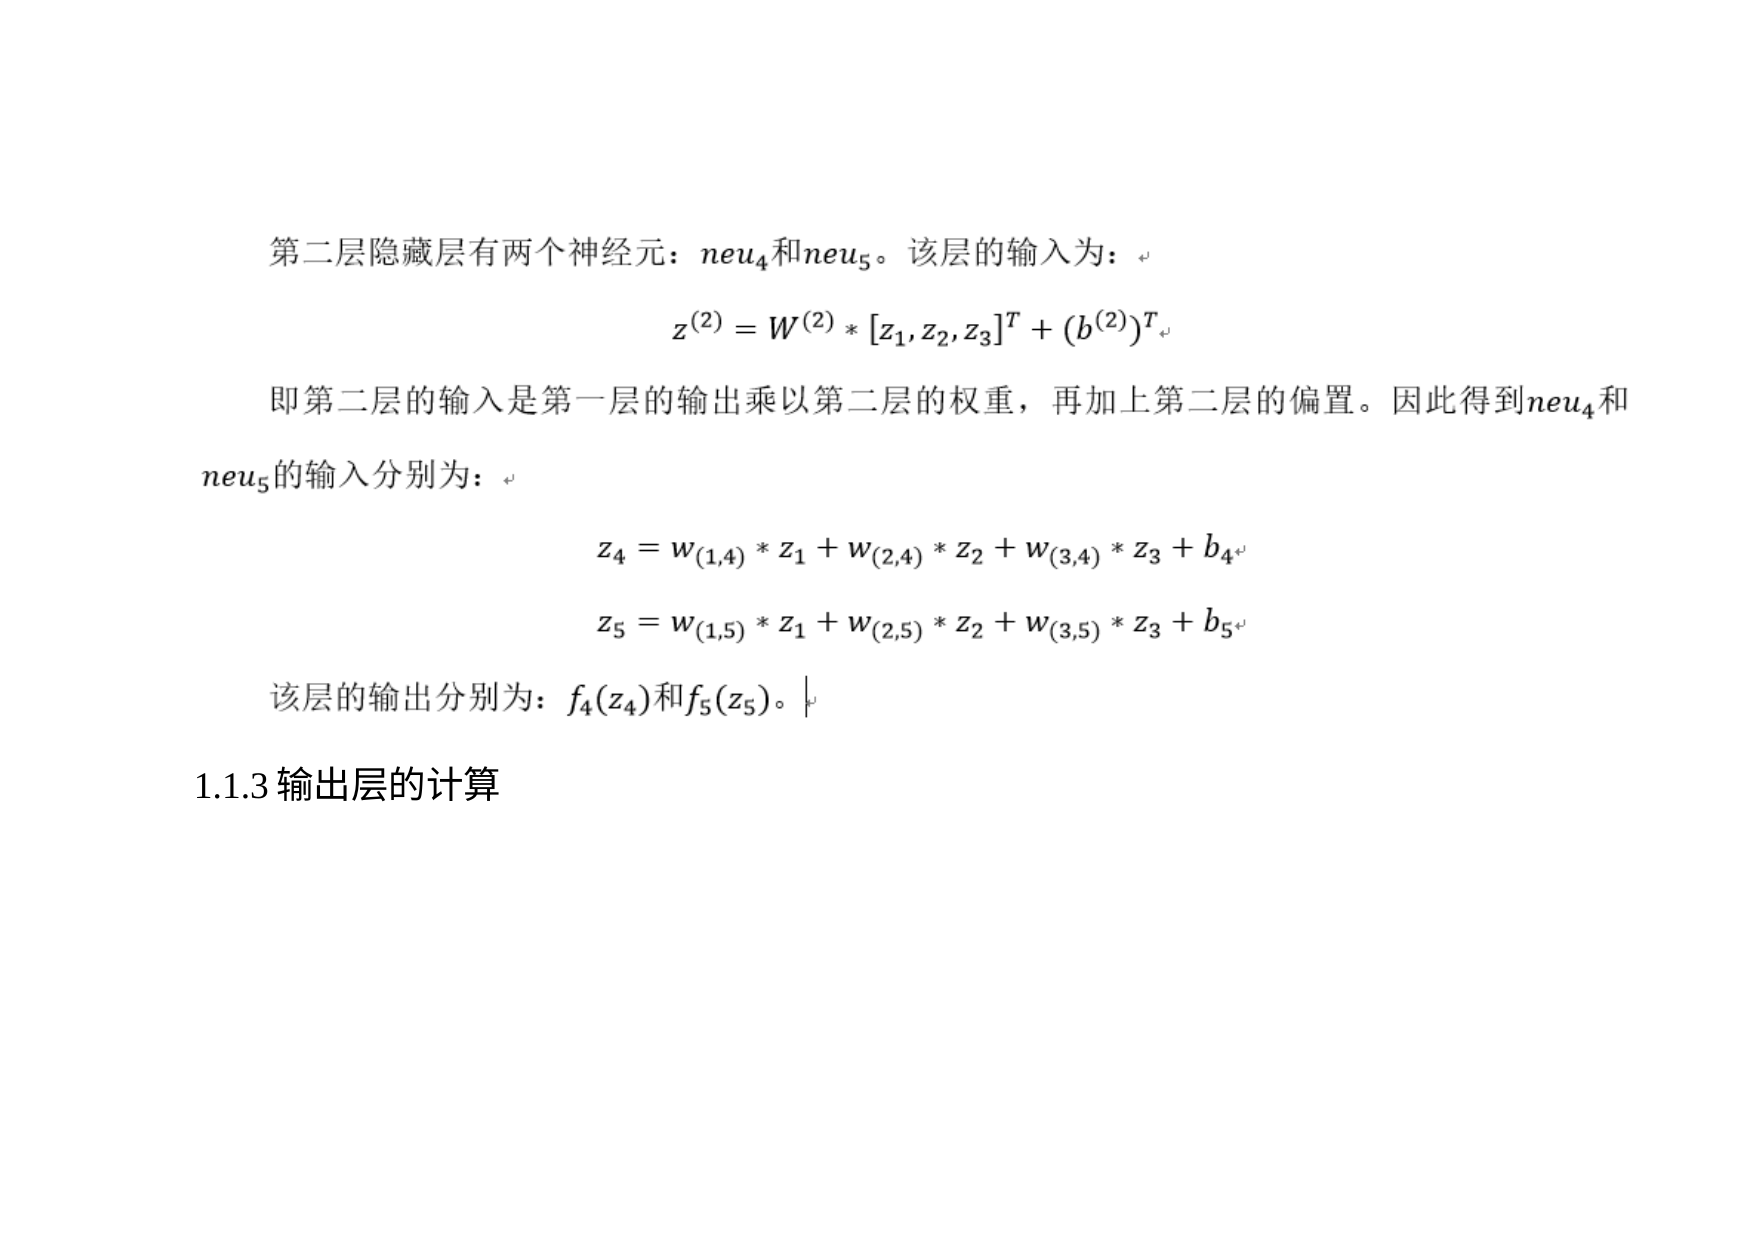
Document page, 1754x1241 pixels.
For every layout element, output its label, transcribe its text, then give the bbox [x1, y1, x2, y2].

text 1.1.3输出层的计算 [150, 750, 1604, 815]
picture [193, 197, 1648, 725]
